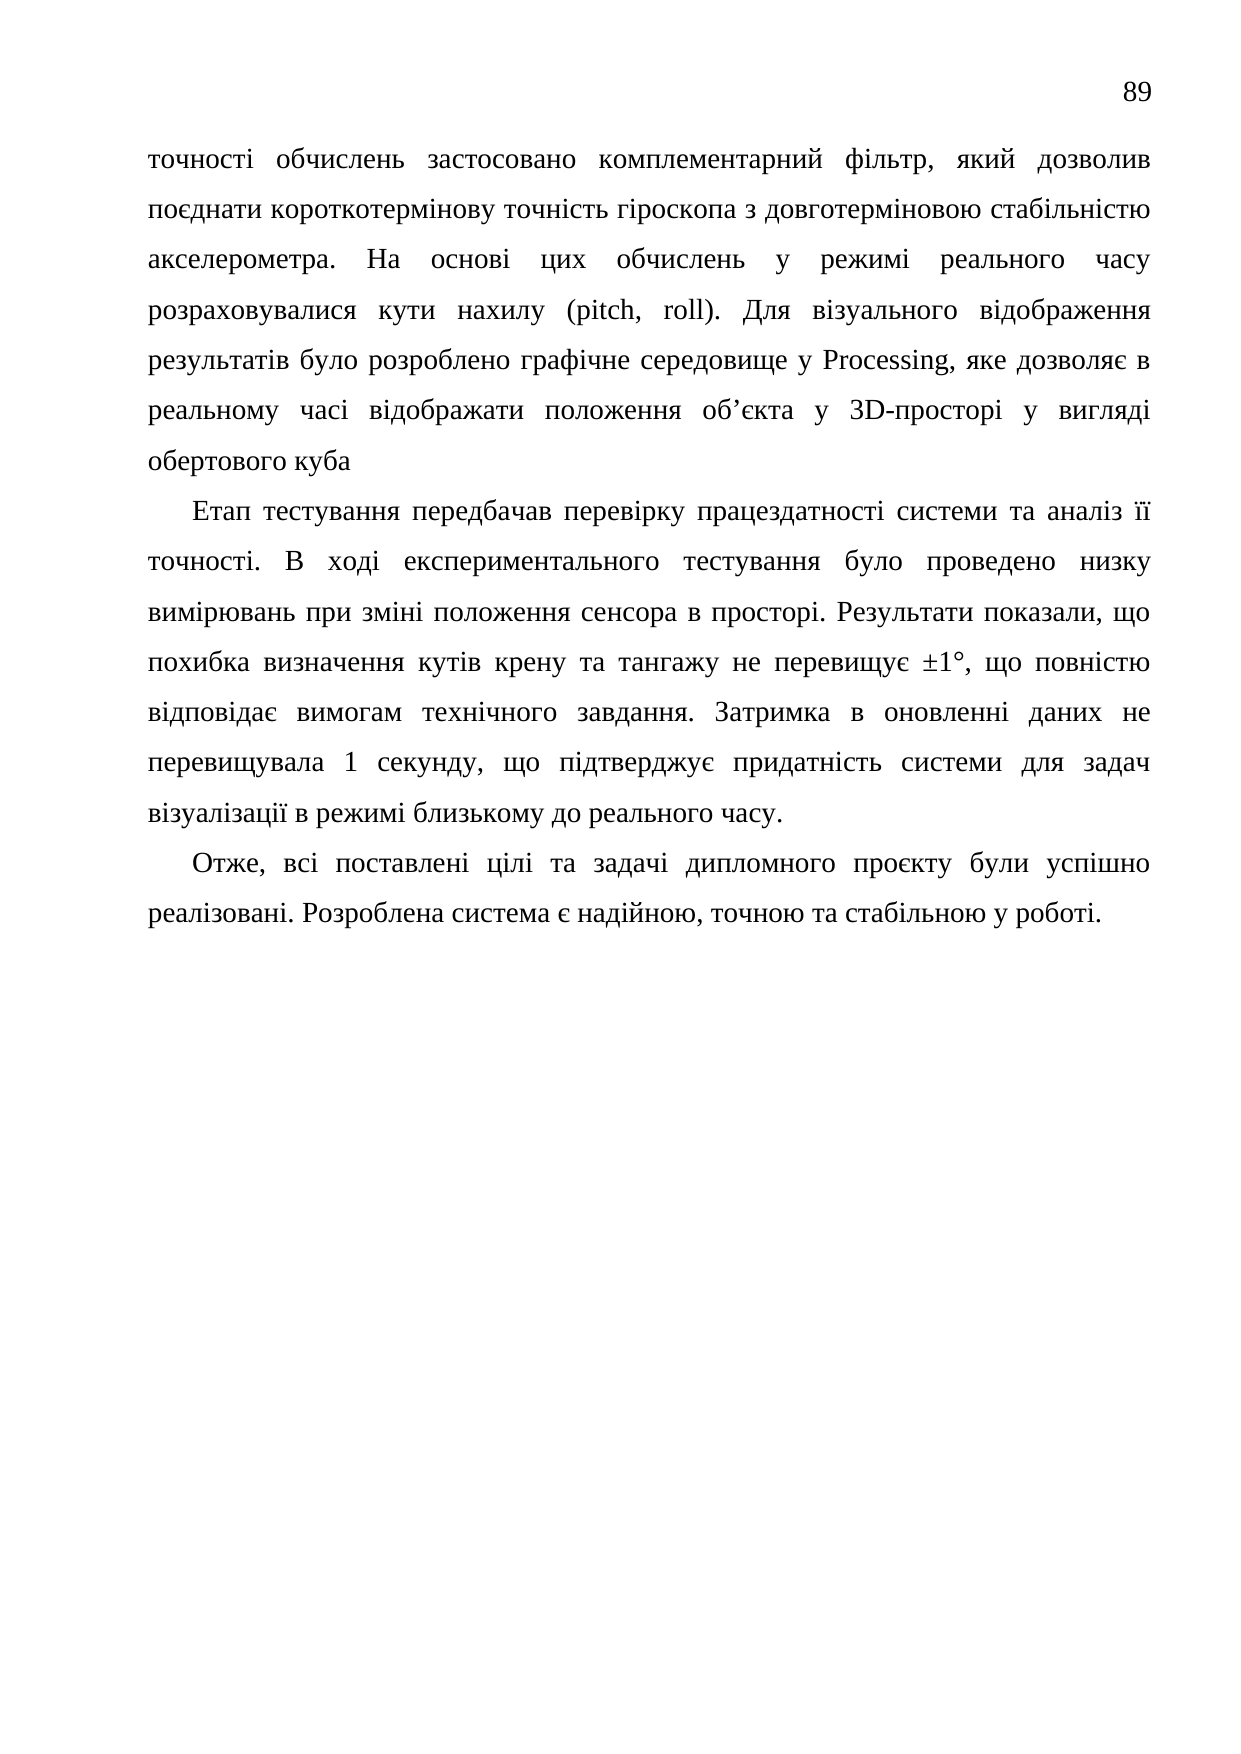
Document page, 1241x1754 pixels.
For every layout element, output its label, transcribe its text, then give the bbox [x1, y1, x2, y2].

text Отже, всі поставлені цілі та задачі дипломного проєкту були успішно реалізовані. Розроблена система є надійною, точною та стабільною у роботі. [148, 845, 1152, 929]
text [148, 141, 1152, 476]
text Етап тестування передбачав перевірку працездатності системи та аналіз її точності. В ході експериментального тестування було проведено низку вимірювань при зміні положення сенсора в просторі. Результати показали, що похибка визначення кутів крену та тангажу не перевищує ±1°, що повністю відповідає вимогам технічного завдання. Затримка в оновленні даних не перевищувала 1 секунду, що підтверджує придатність системи для задач візуалізації в режимі близькому до реального часу. [148, 493, 1152, 828]
